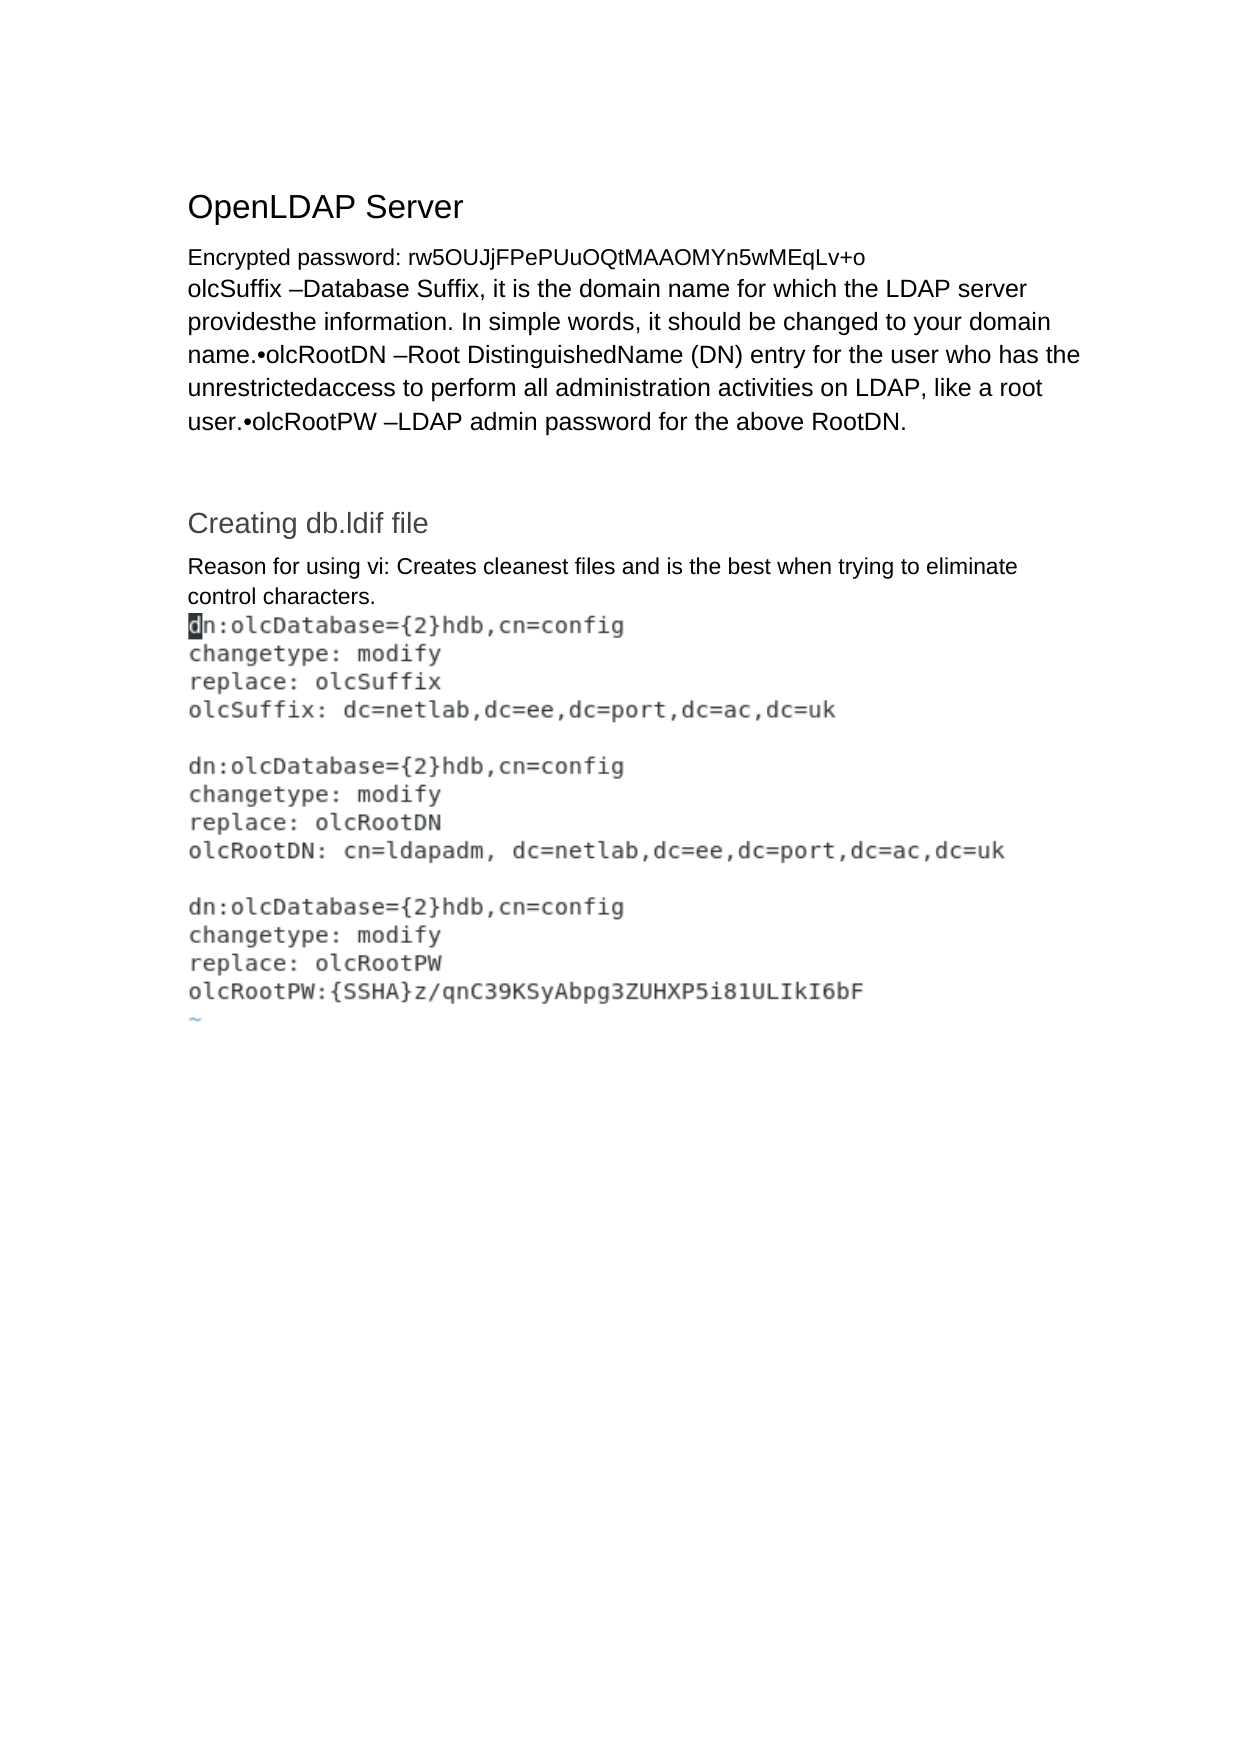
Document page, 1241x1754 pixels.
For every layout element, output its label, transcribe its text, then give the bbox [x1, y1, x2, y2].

text Reason for using vi: Creates cleanest files and is the best when trying to eliminate control characters. [187, 553, 1090, 609]
text Encrypted password: rw5OUJjFPePUuOQtMAAOMYn5wMEqLv+o [187, 244, 1090, 271]
subtitle OpenLDAP Server [187, 187, 1090, 226]
text olcSuffix –Database Suffix, it is the domain name for which the LDAP server providesthe information. In simple words, it should be changed to your domain name.•olcRootDN –Root DistinguishedName (DN) entry for the user who has the unrestrictedaccess to perform all administration activities on LDAP, like a root user.•olcRootPW –LDAP admin password for the above RootDN. [187, 274, 1090, 435]
subtitle Creating db.ldif file [187, 506, 1090, 539]
picture [187, 613, 1032, 1029]
